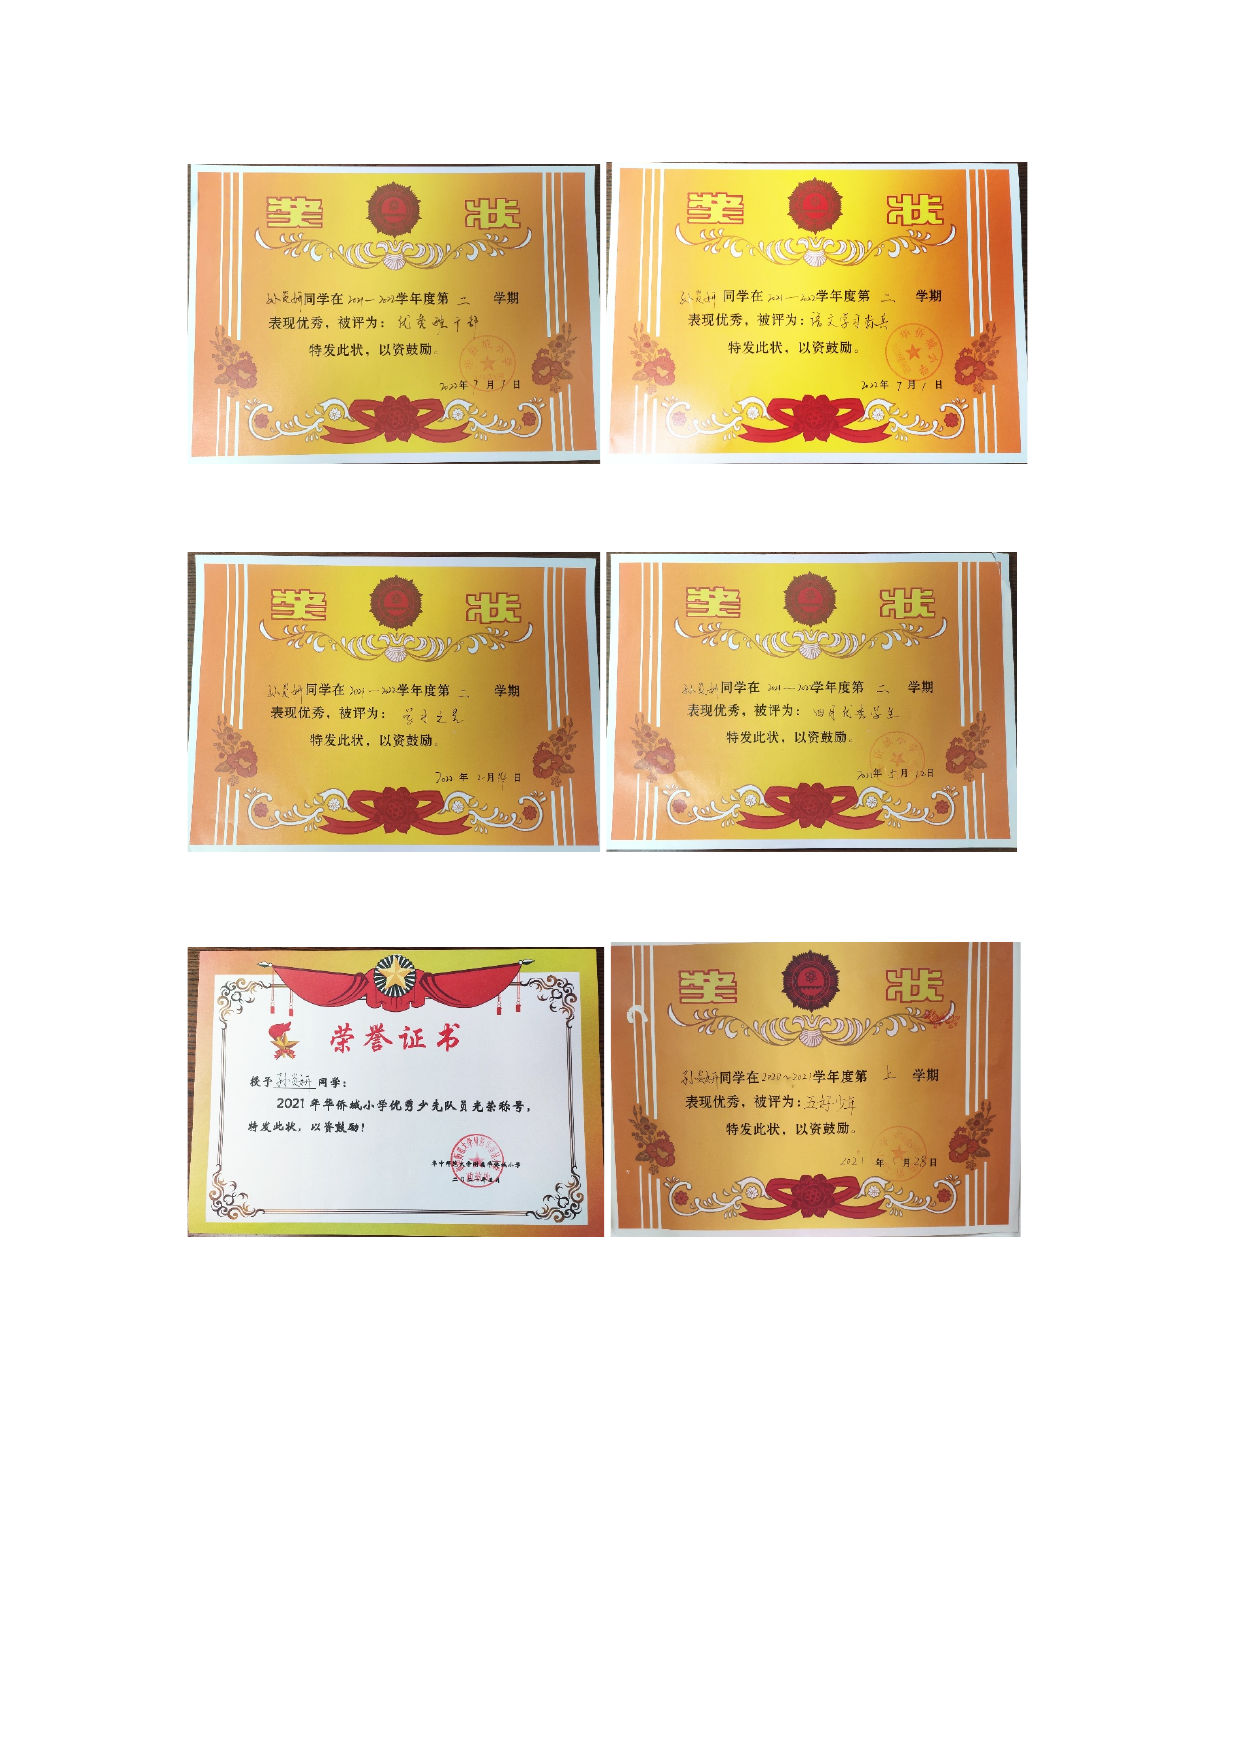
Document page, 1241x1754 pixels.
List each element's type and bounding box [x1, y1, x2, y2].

picture [610, 942, 1021, 1237]
picture [187, 947, 605, 1237]
picture [187, 164, 600, 464]
picture [606, 162, 1028, 464]
picture [606, 552, 1017, 852]
picture [187, 552, 600, 852]
